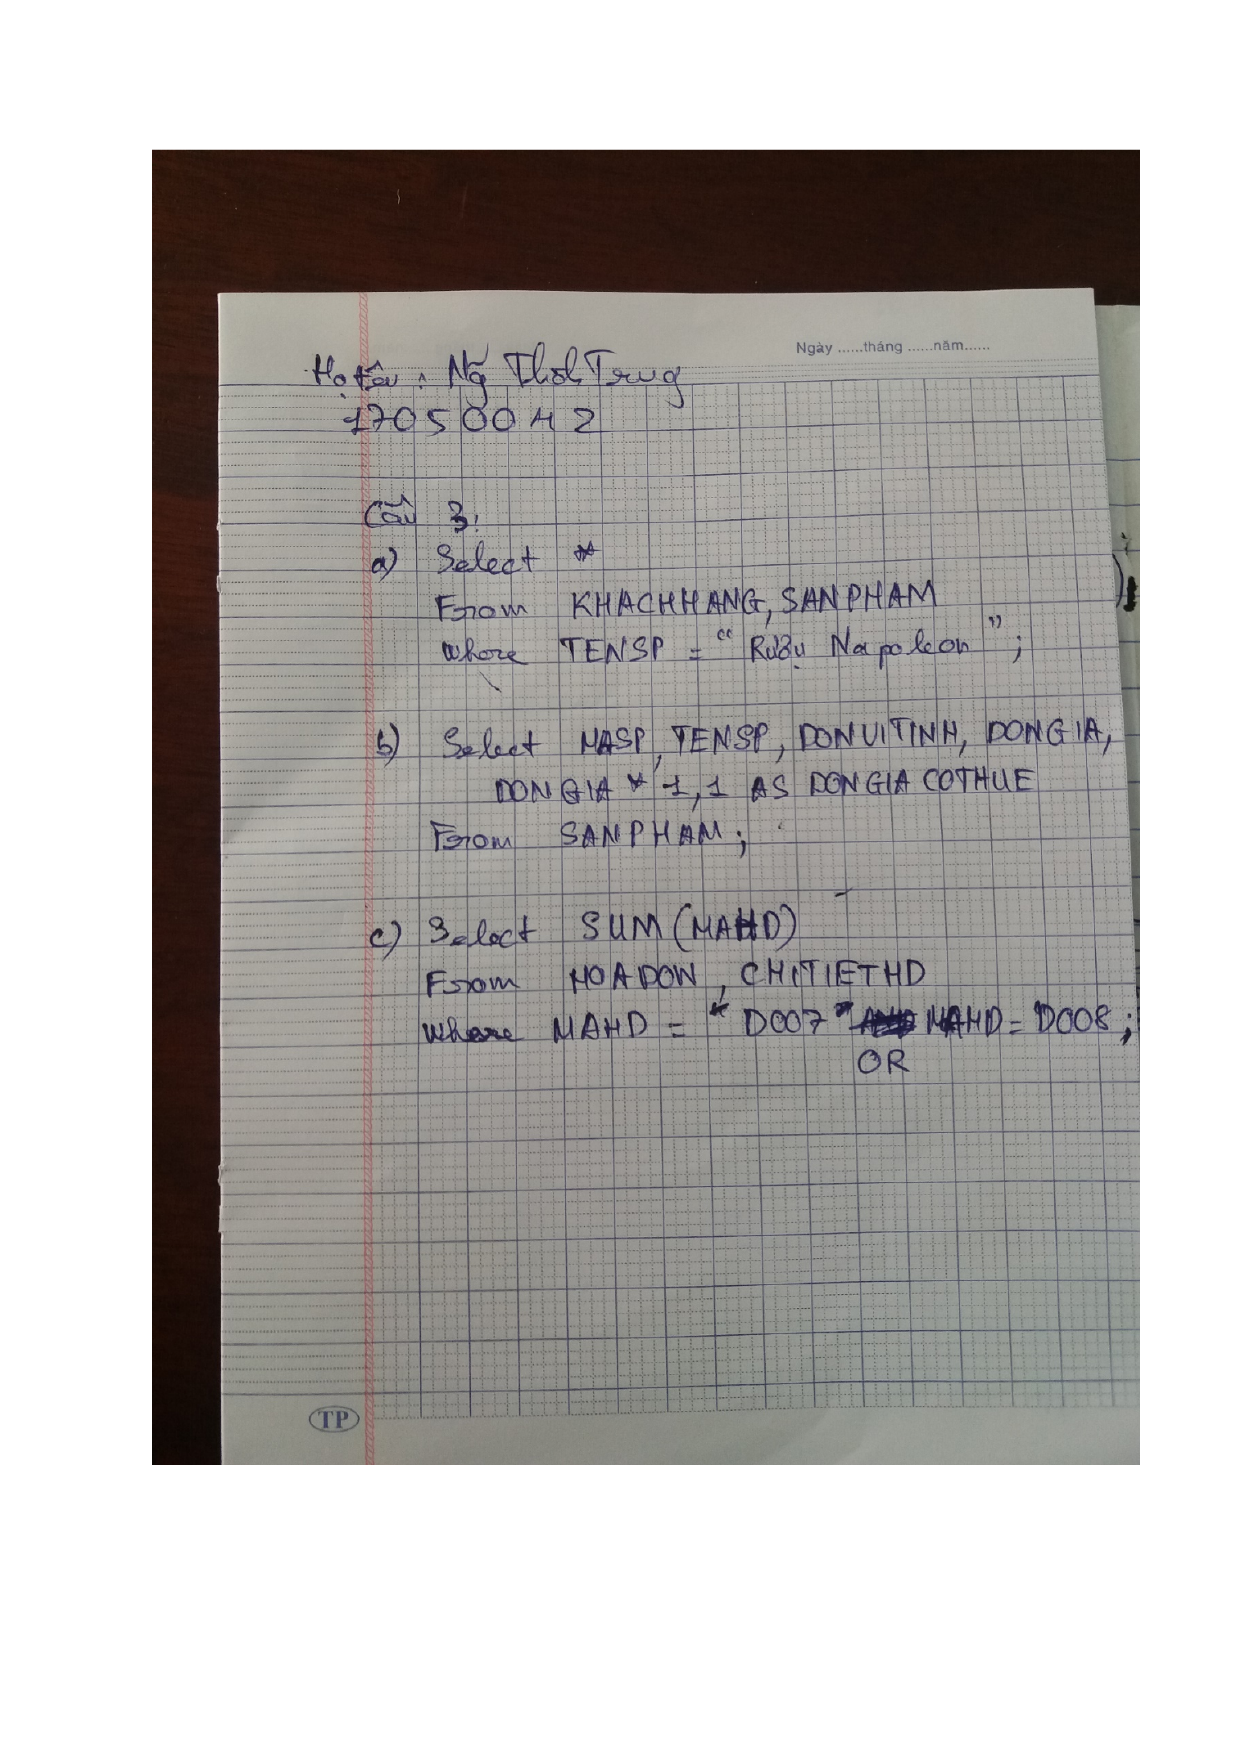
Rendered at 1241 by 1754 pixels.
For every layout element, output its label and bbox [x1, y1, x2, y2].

picture [153, 151, 1139, 1464]
